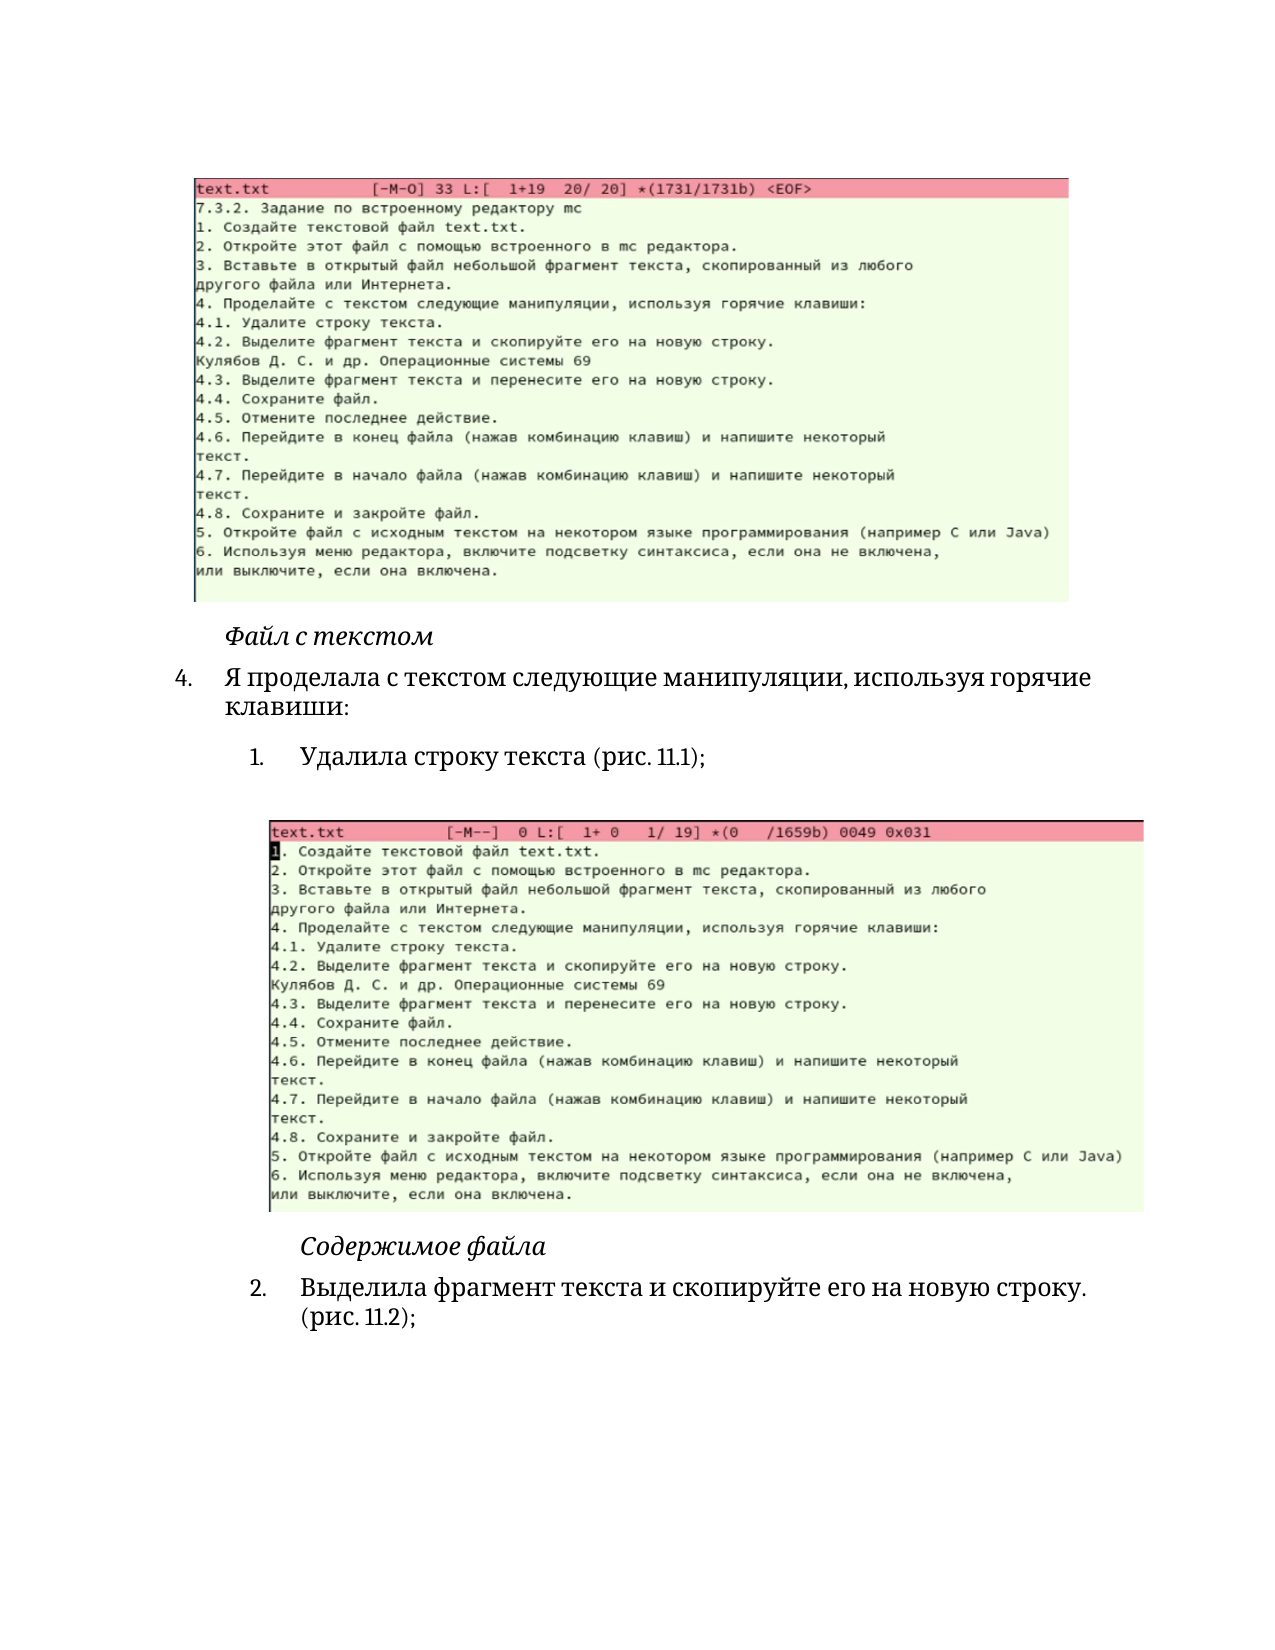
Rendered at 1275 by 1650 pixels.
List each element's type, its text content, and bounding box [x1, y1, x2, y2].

list Содержимое файла [250, 1232, 1125, 1261]
picture [193, 178, 1069, 602]
picture [268, 820, 1144, 1212]
list Я проделала с текстом следующие манипуляции, используя горячие клавиши: [175, 664, 1125, 722]
list Файл с текстом [175, 623, 1125, 652]
list Выделила фрагмент текста и скопируйте его на новую строку. (рис. 11.2); [250, 1274, 1125, 1331]
list Удалила строку текста (рис. 11.1); [250, 742, 1125, 771]
